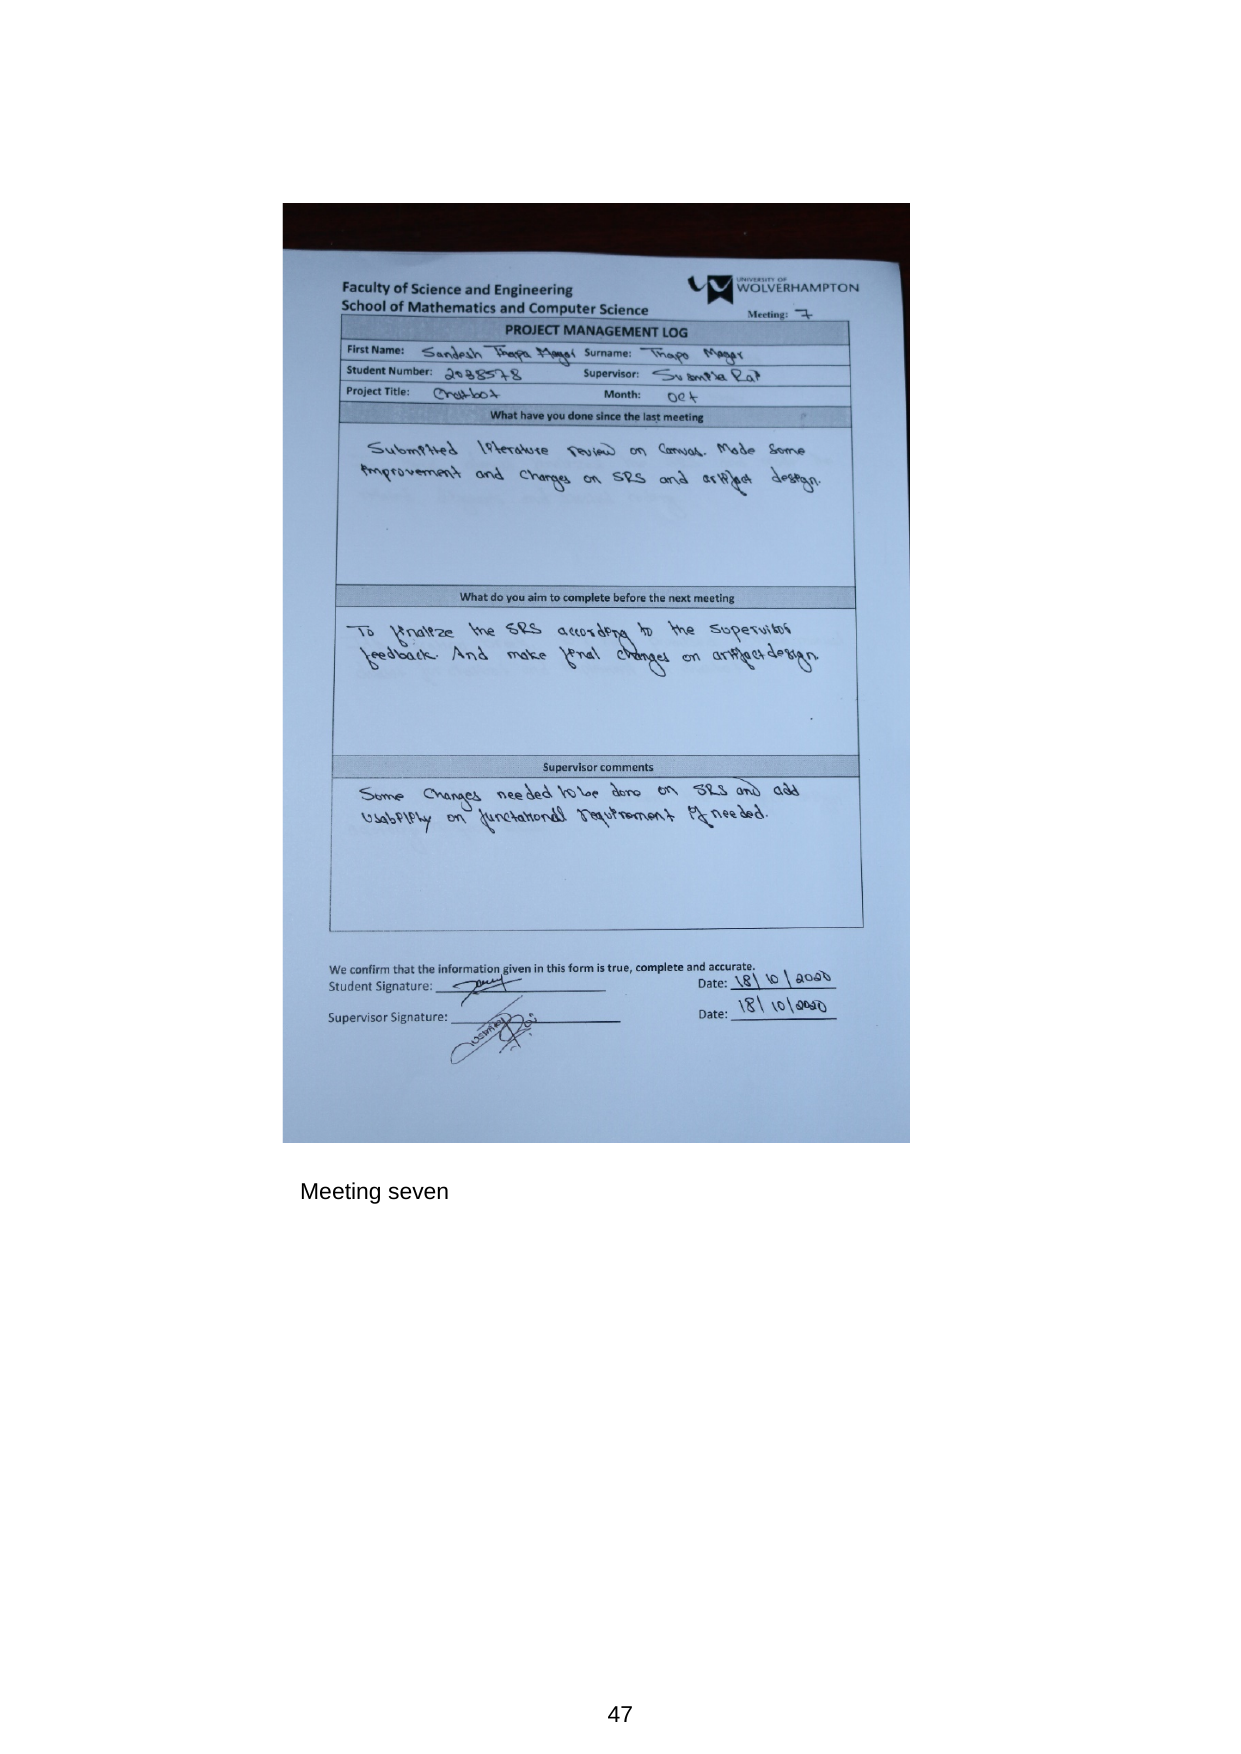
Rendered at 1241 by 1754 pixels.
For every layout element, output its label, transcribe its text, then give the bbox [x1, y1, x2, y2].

picture [283, 204, 909, 1142]
text Meeting seven [150, 1178, 1090, 1204]
